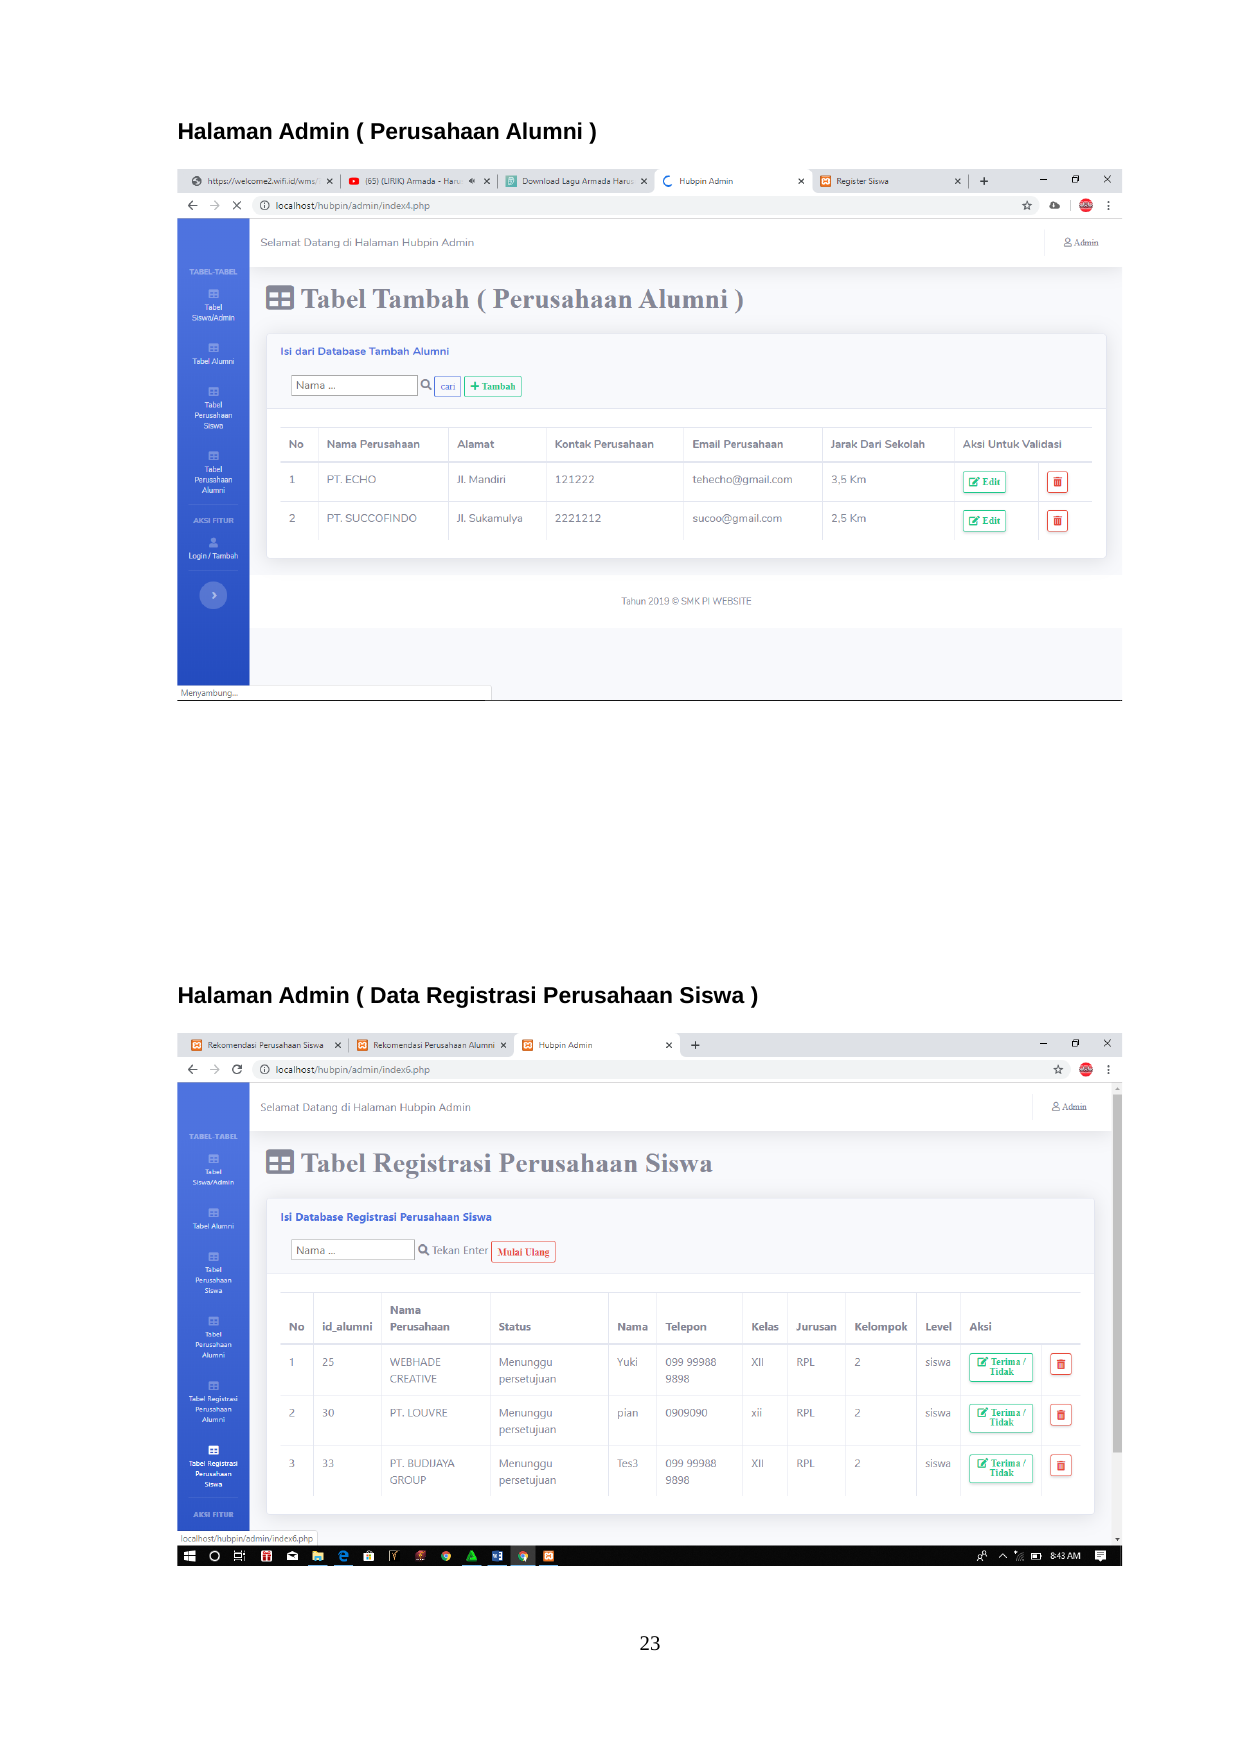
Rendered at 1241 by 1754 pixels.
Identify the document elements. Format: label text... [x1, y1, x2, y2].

picture [177, 169, 1123, 701]
title Halaman Admin ( Data Registrasi Perusahaan Siswa ) [177, 982, 1122, 1009]
title Halaman Admin ( Perusahaan Alumni ) [177, 118, 1122, 144]
picture [177, 1033, 1123, 1566]
